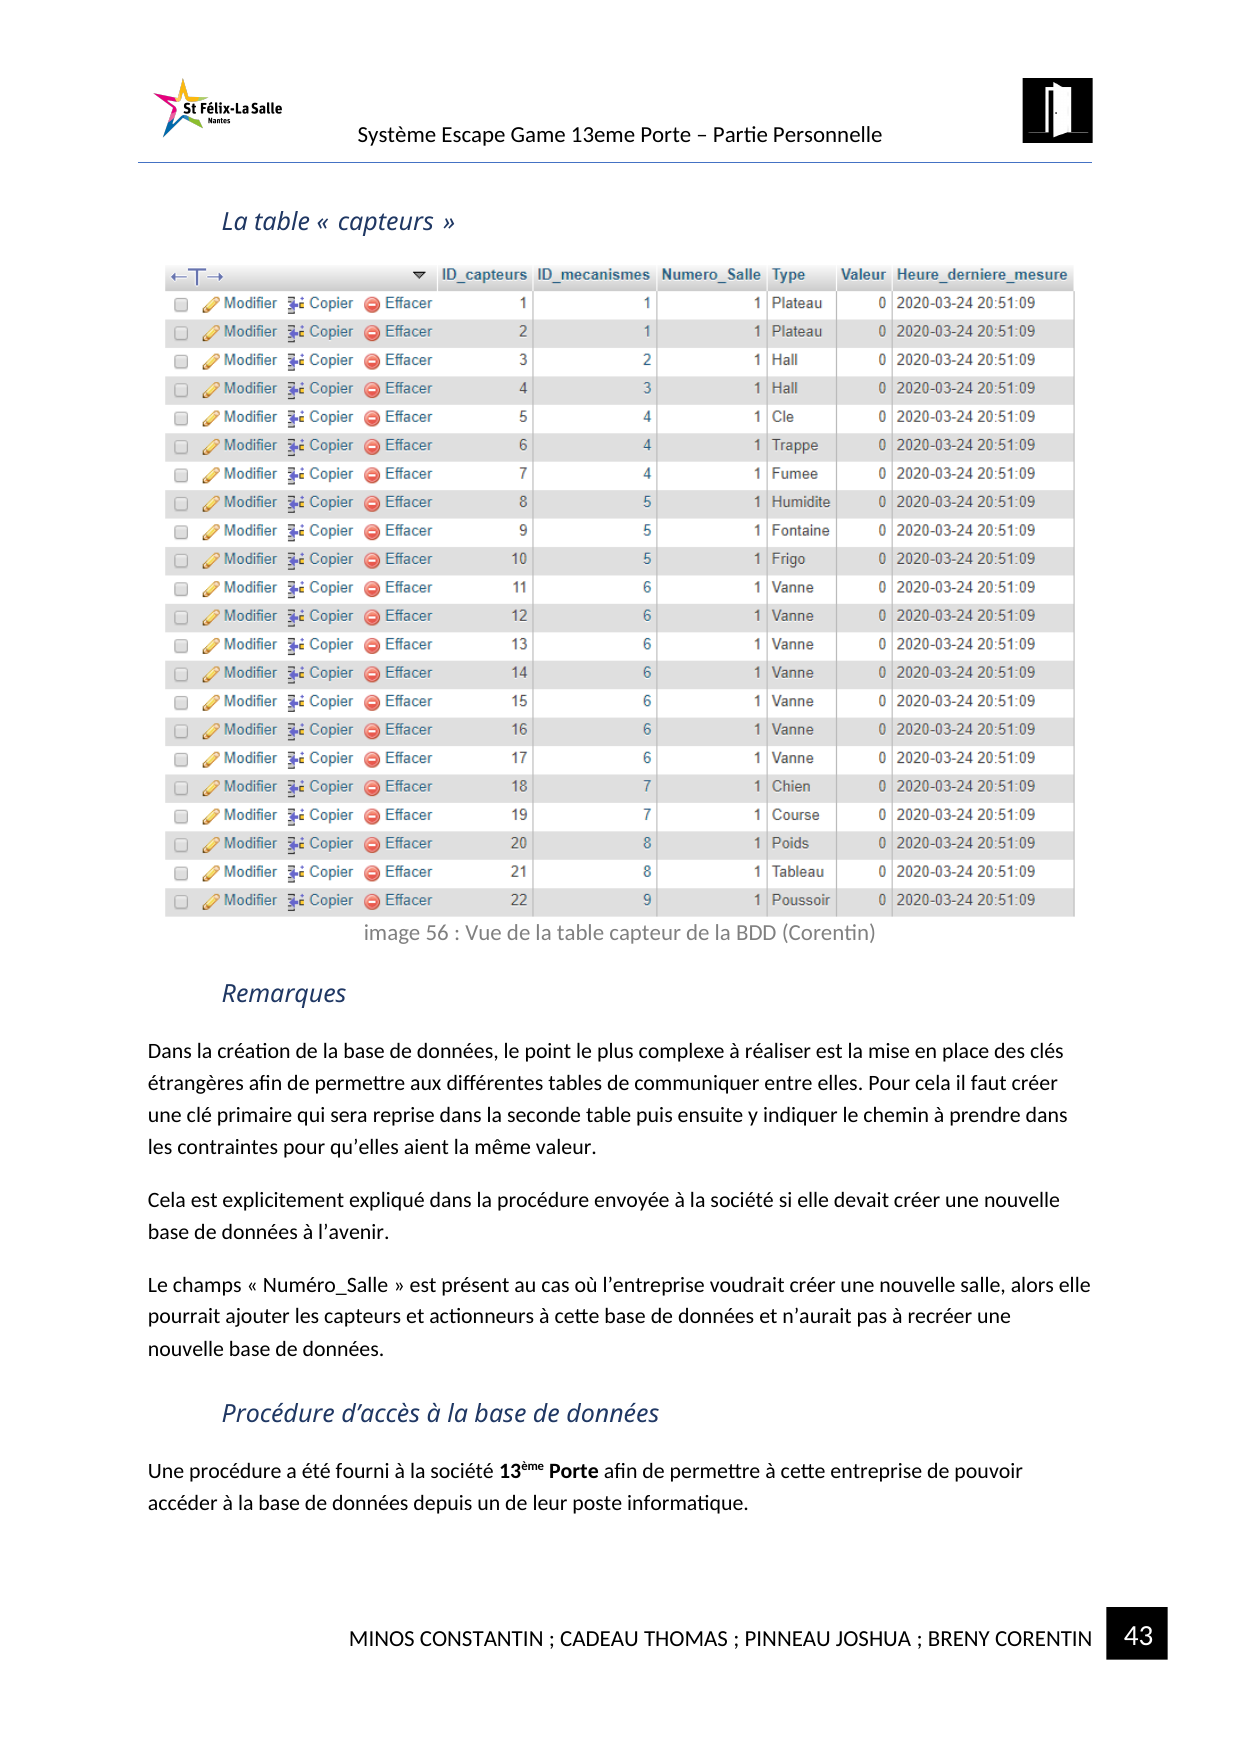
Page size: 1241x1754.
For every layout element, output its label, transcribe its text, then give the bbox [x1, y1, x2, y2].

subtitle La table « capteurs » [221, 204, 1092, 238]
picture [163, 265, 1077, 919]
text Dans la création de la base de données, le point le plus complexe à réaliser est la mise en place des clés étrangères afin de permettre aux différentes tables de communiquer entre elles. Pour cela il faut créer une clé primaire qui sera reprise dans la seconde table puis ensuite y indiquer le chemin à prendre dans les contraintes pour qu’elles aient la même valeur. [148, 1037, 1092, 1160]
picture [1022, 78, 1093, 143]
text Le champs « Numéro_Salle » est présent au cas où l’entreprise voudrait créer une nouvelle salle, alors elle pourrait ajouter les capteurs et actionneurs à cette base de données et n’aurait pas à recréer une nouvelle base de données. [148, 1271, 1092, 1361]
text Cela est explicitement expliqué dans la procédure envoyée à la société si elle devait créer une nouvelle base de données à l’avenir. [148, 1186, 1092, 1244]
subtitle Procédure d’accès à la base de données [221, 1396, 1092, 1430]
picture [147, 73, 290, 142]
text Une procédure a été fourni à la société 13ème Porte afin de permettre à cette entreprise de pouvoir accéder à la base de données depuis un de leur poste informatique. [148, 1458, 1092, 1516]
subtitle Remarques [221, 975, 1092, 1009]
